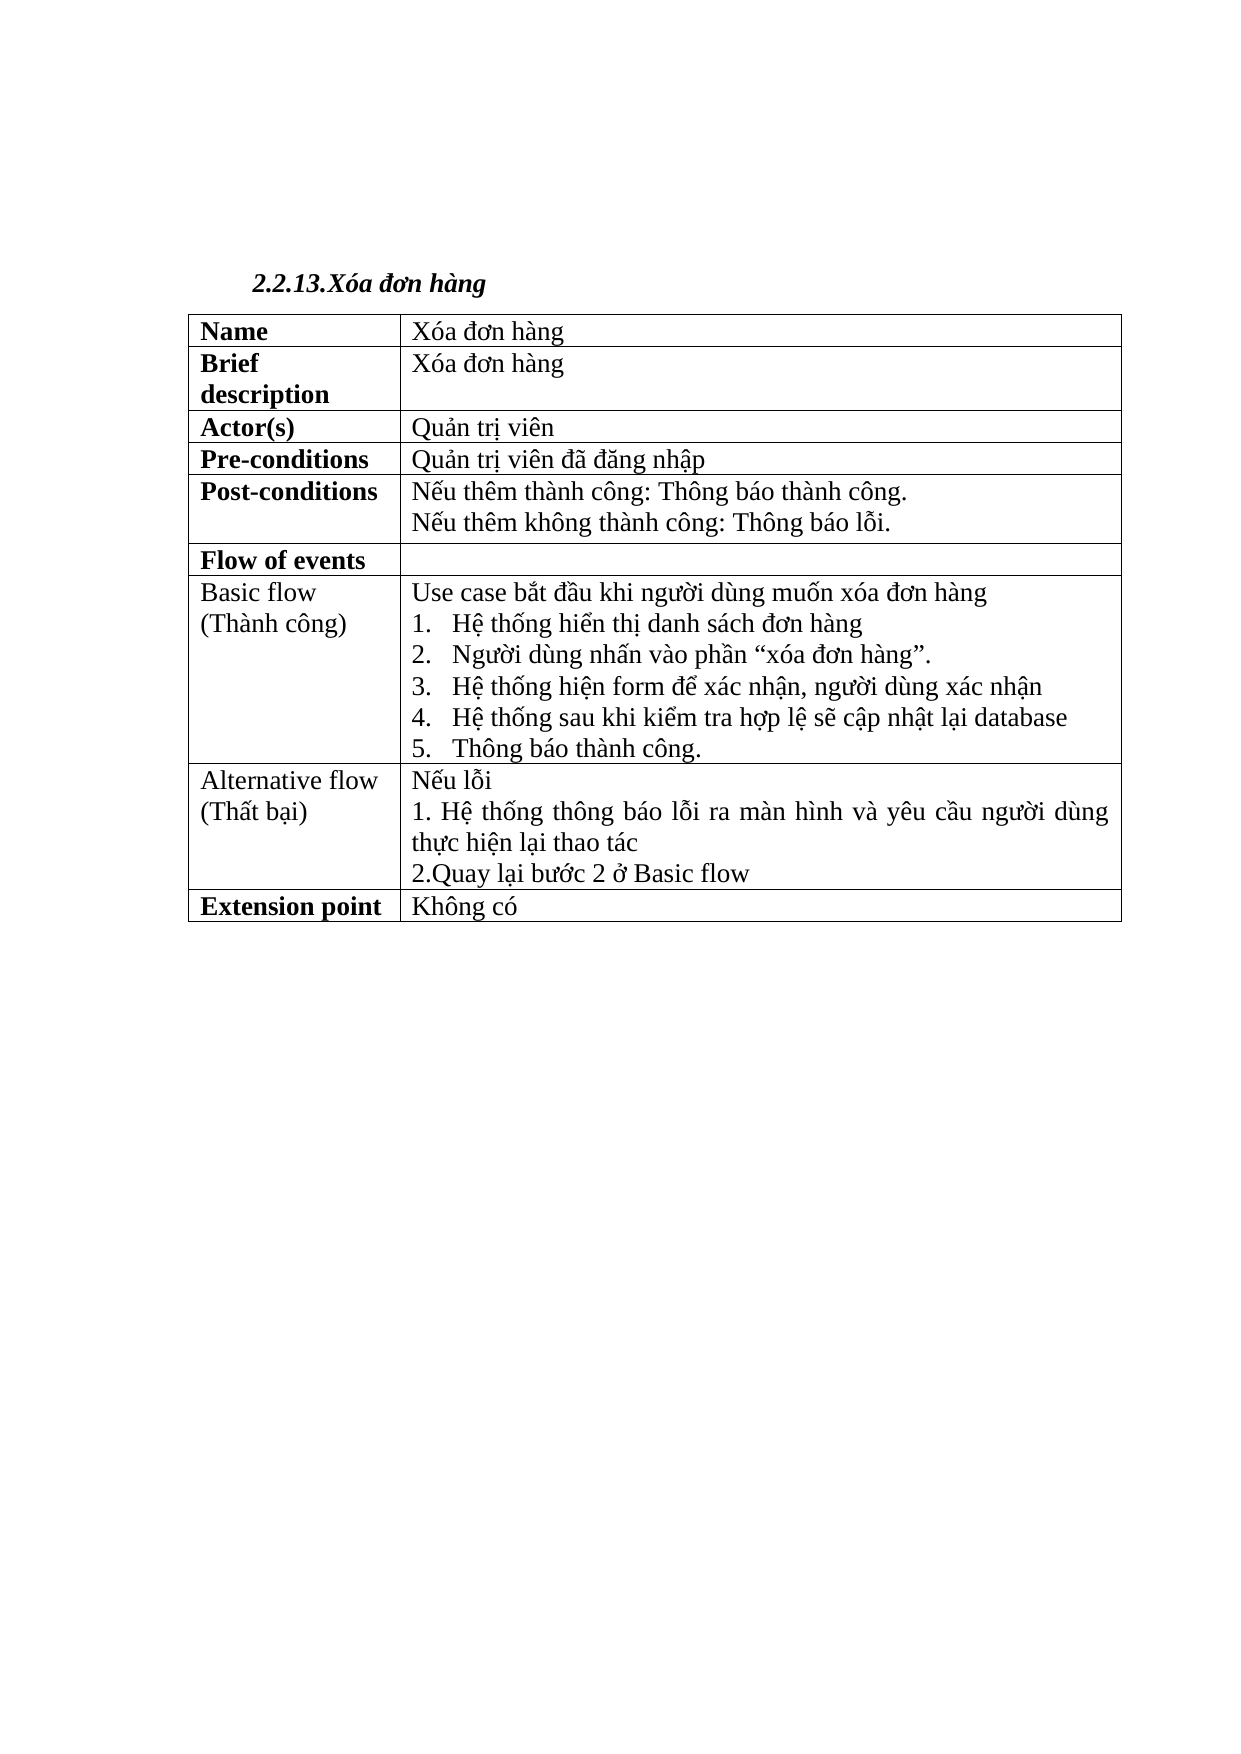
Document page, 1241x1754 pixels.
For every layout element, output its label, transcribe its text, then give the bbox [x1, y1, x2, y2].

table_cell Nếu thêm thành công: Thông báo thành công. Nếu thêm không thành công: Thông báo lỗi. [401, 475, 1121, 543]
table_cell Extension point [189, 890, 400, 921]
table_cell Flow of events [189, 544, 400, 575]
table_cell Actor(s) [189, 411, 400, 442]
subtitle Xóa đơn hàng [252, 267, 1122, 298]
table_cell Quản trị viên đã đăng nhập [401, 443, 1121, 474]
table_cell Post-conditions [189, 475, 400, 543]
table_cell Basic flow (Thành công) [189, 576, 400, 763]
table_cell [401, 544, 1121, 575]
table_cell Use case bắt đầu khi người dùng muốn xóa đơn hàng 1. Hệ thống hiển thị danh sách đơn hàng 2. Người dùng nhấn vào phần “xóa đơn hàng”. 3. Hệ thống hiện form để xác nhận, người dùng xác nhận 4. Hệ thống sau khi kiểm tra hợp lệ sẽ cập nhật lại database 5. Thông báo thành công. [401, 576, 1121, 763]
table_cell Quản trị viên [401, 411, 1121, 442]
table_header Xóa đơn hàng [401, 315, 1121, 346]
table_cell Pre-conditions [189, 443, 400, 474]
table_cell Alternative flow (Thất bại) [189, 764, 400, 889]
table_header Name [189, 315, 400, 346]
table_cell Nếu lỗi 1. Hệ thống thông báo lỗi ra màn hình và yêu cầu người dùng thực hiện lại thao tác 2.Quay lại bước 2 ở Basic flow [401, 764, 1121, 889]
table_cell Không có [401, 890, 1121, 921]
table_cell Xóa đơn hàng [401, 347, 1121, 409]
table_cell Brief description [189, 347, 400, 409]
